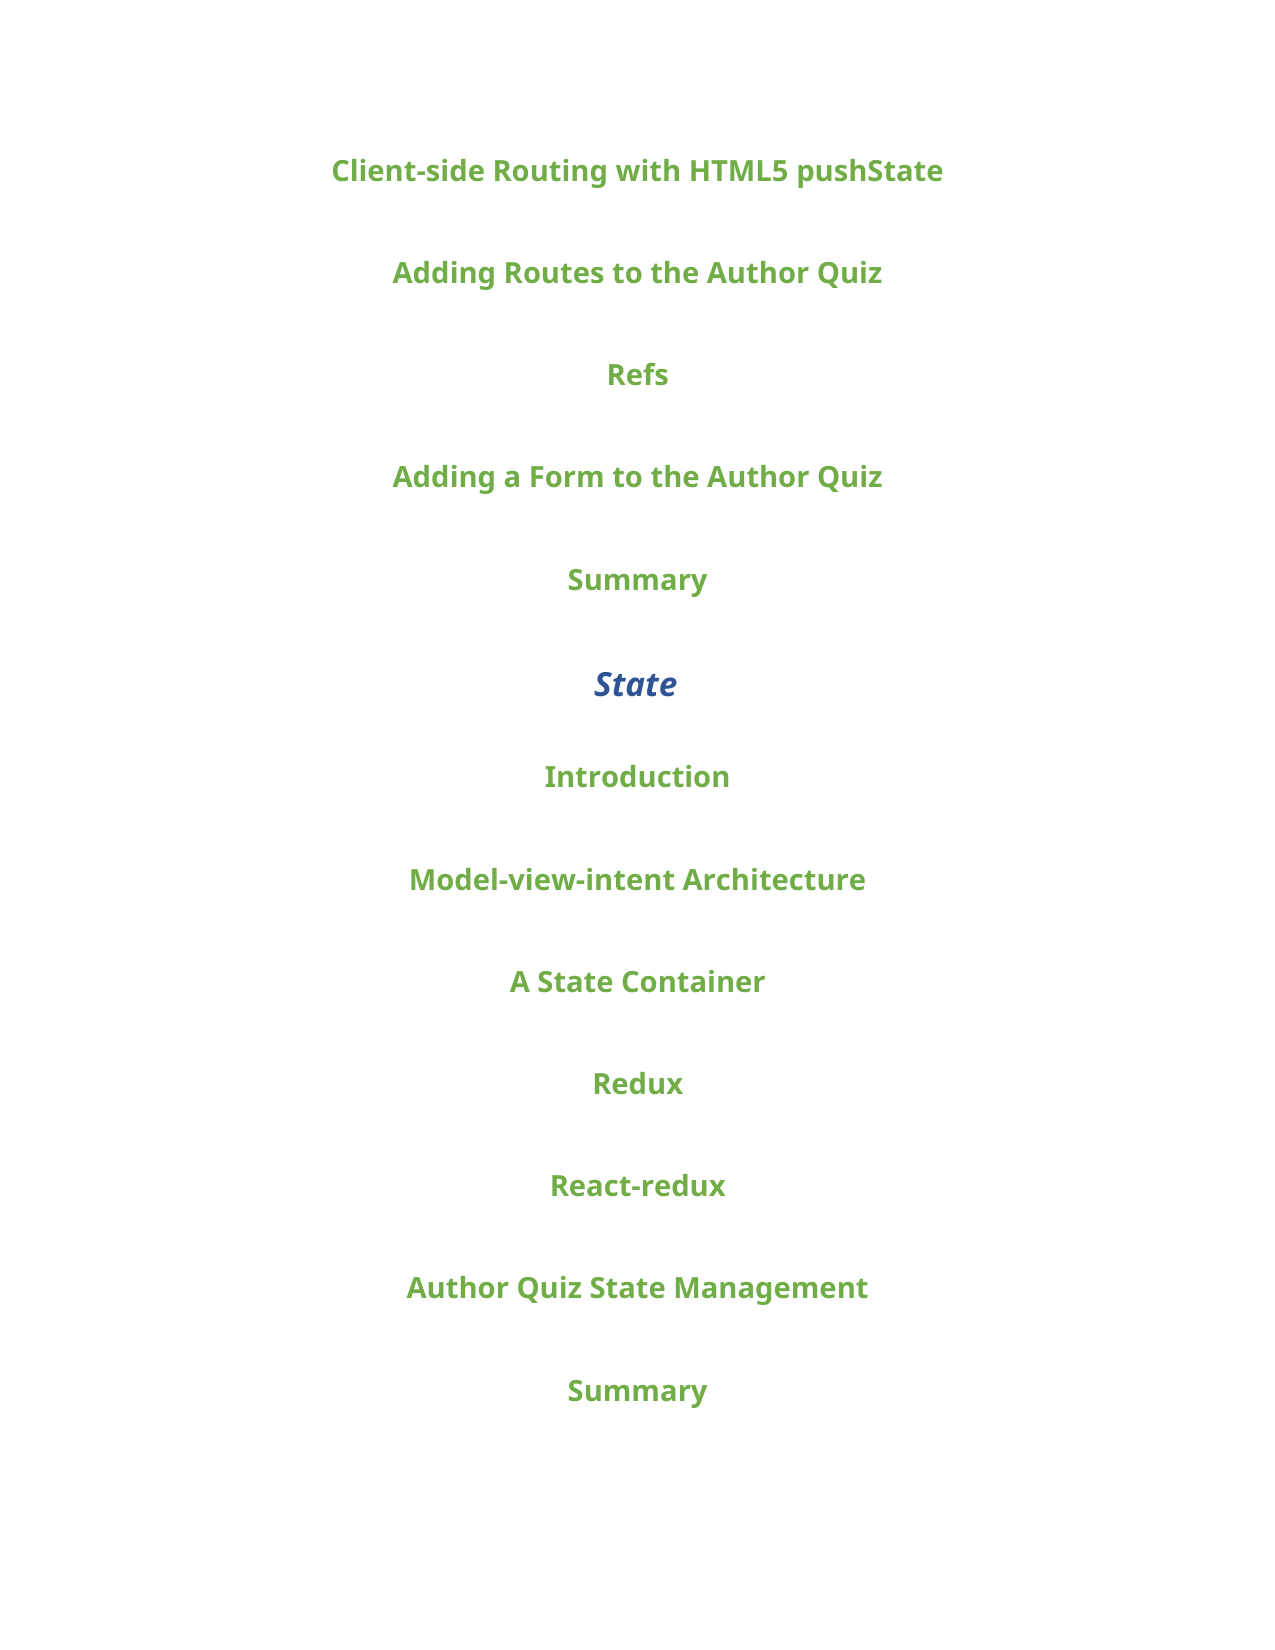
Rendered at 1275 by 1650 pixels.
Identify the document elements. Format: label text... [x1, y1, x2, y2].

subtitle Summary [150, 559, 1125, 598]
subtitle Refs [150, 354, 1125, 394]
subtitle State [150, 661, 1125, 706]
subtitle Adding Routes to the Author Quiz [150, 252, 1125, 292]
subtitle React-redux [150, 1166, 1125, 1205]
subtitle Client-side Routing with HTML5 pushState [150, 150, 1125, 190]
subtitle A State Container [150, 961, 1125, 1001]
subtitle Summary [150, 1370, 1125, 1409]
subtitle Author Quiz State Management [150, 1268, 1125, 1307]
subtitle Adding a Form to the Author Quiz [150, 457, 1125, 496]
subtitle Redux [150, 1063, 1125, 1103]
subtitle Introduction [150, 757, 1125, 796]
subtitle Model-view-intent Architecture [150, 859, 1125, 899]
